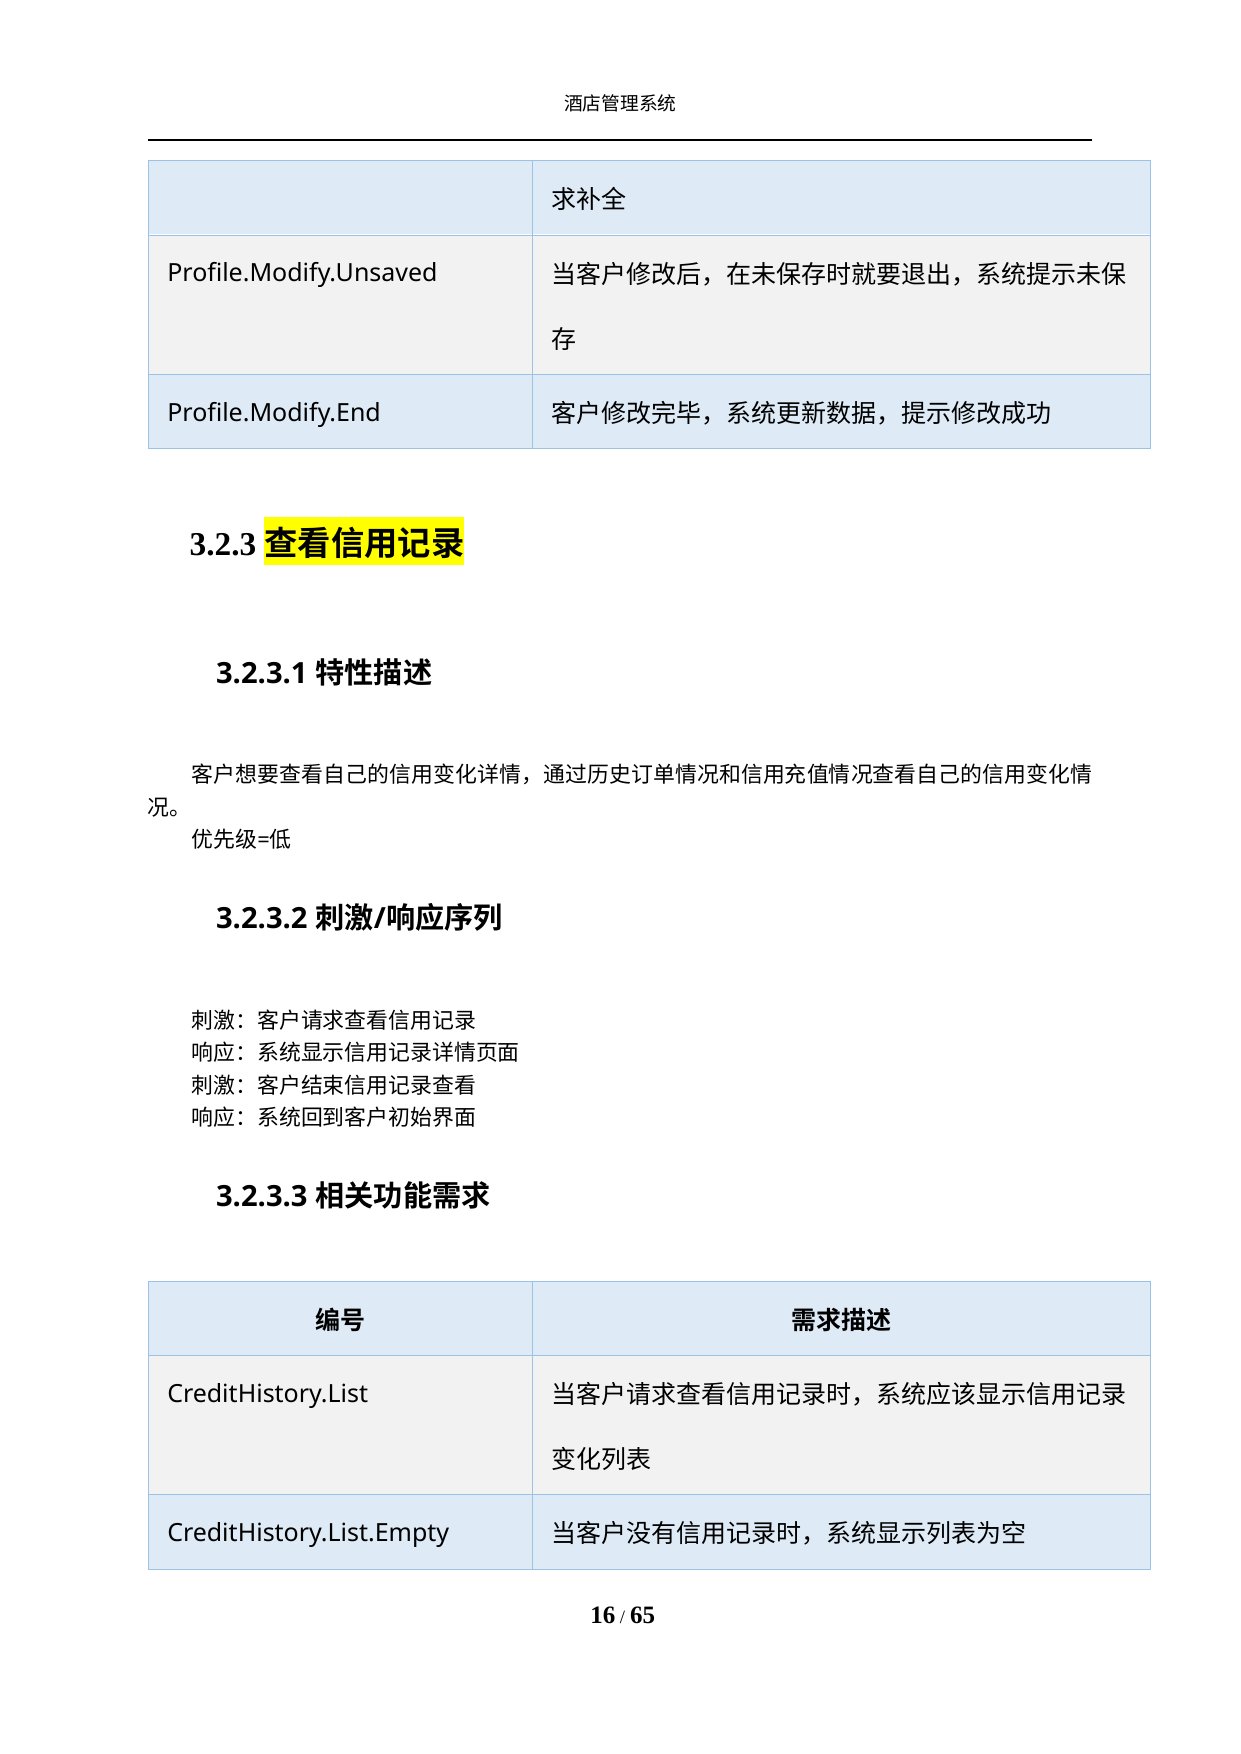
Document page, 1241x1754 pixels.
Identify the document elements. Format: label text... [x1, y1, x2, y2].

subtitle 3.2.3.2 刺激/响应序列 [148, 884, 1092, 949]
subtitle 3.2.3.3 相关功能需求 [148, 1162, 1092, 1227]
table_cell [533, 161, 1150, 234]
table_cell 当客户请求查看信用记录时，系统应该显示信用记录变化列表 [533, 1356, 1150, 1494]
subtitle 3.2.3.1 特性描述 [148, 638, 1092, 703]
text 响应：系统显示信用记录详情页面 [148, 1035, 1092, 1067]
table_cell 客户修改完毕，系统更新数据，提示修改成功 [533, 375, 1150, 448]
text 刺激：客户结束信用记录查看 [148, 1067, 1092, 1100]
text 优先级=低 [148, 822, 1092, 854]
table_cell CreditHistory.List [149, 1356, 532, 1494]
table_cell Profile.Modify.Unsaved [149, 236, 532, 374]
table_cell 当客户修改后，在未保存时就要退出，系统提示未保存 [533, 236, 1150, 374]
text 刺激：客户请求查看信用记录 [148, 1002, 1092, 1035]
table_cell 当客户没有信用记录时，系统显示列表为空 [533, 1495, 1150, 1569]
text 客户想要查看自己的信用变化详情，通过历史订单情况和信用充值情况查看自己的信用变化情况。 [148, 757, 1092, 822]
table_header 编号 [149, 1282, 532, 1355]
subtitle 3.2.3 查看信用记录 [148, 509, 1092, 574]
table_cell CreditHistory.List.Empty [149, 1495, 532, 1569]
text 响应：系统回到客户初始界面 [148, 1100, 1092, 1132]
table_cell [149, 161, 532, 234]
table_cell Profile.Modify.End [149, 375, 532, 448]
table_header 需求描述 [533, 1282, 1150, 1355]
